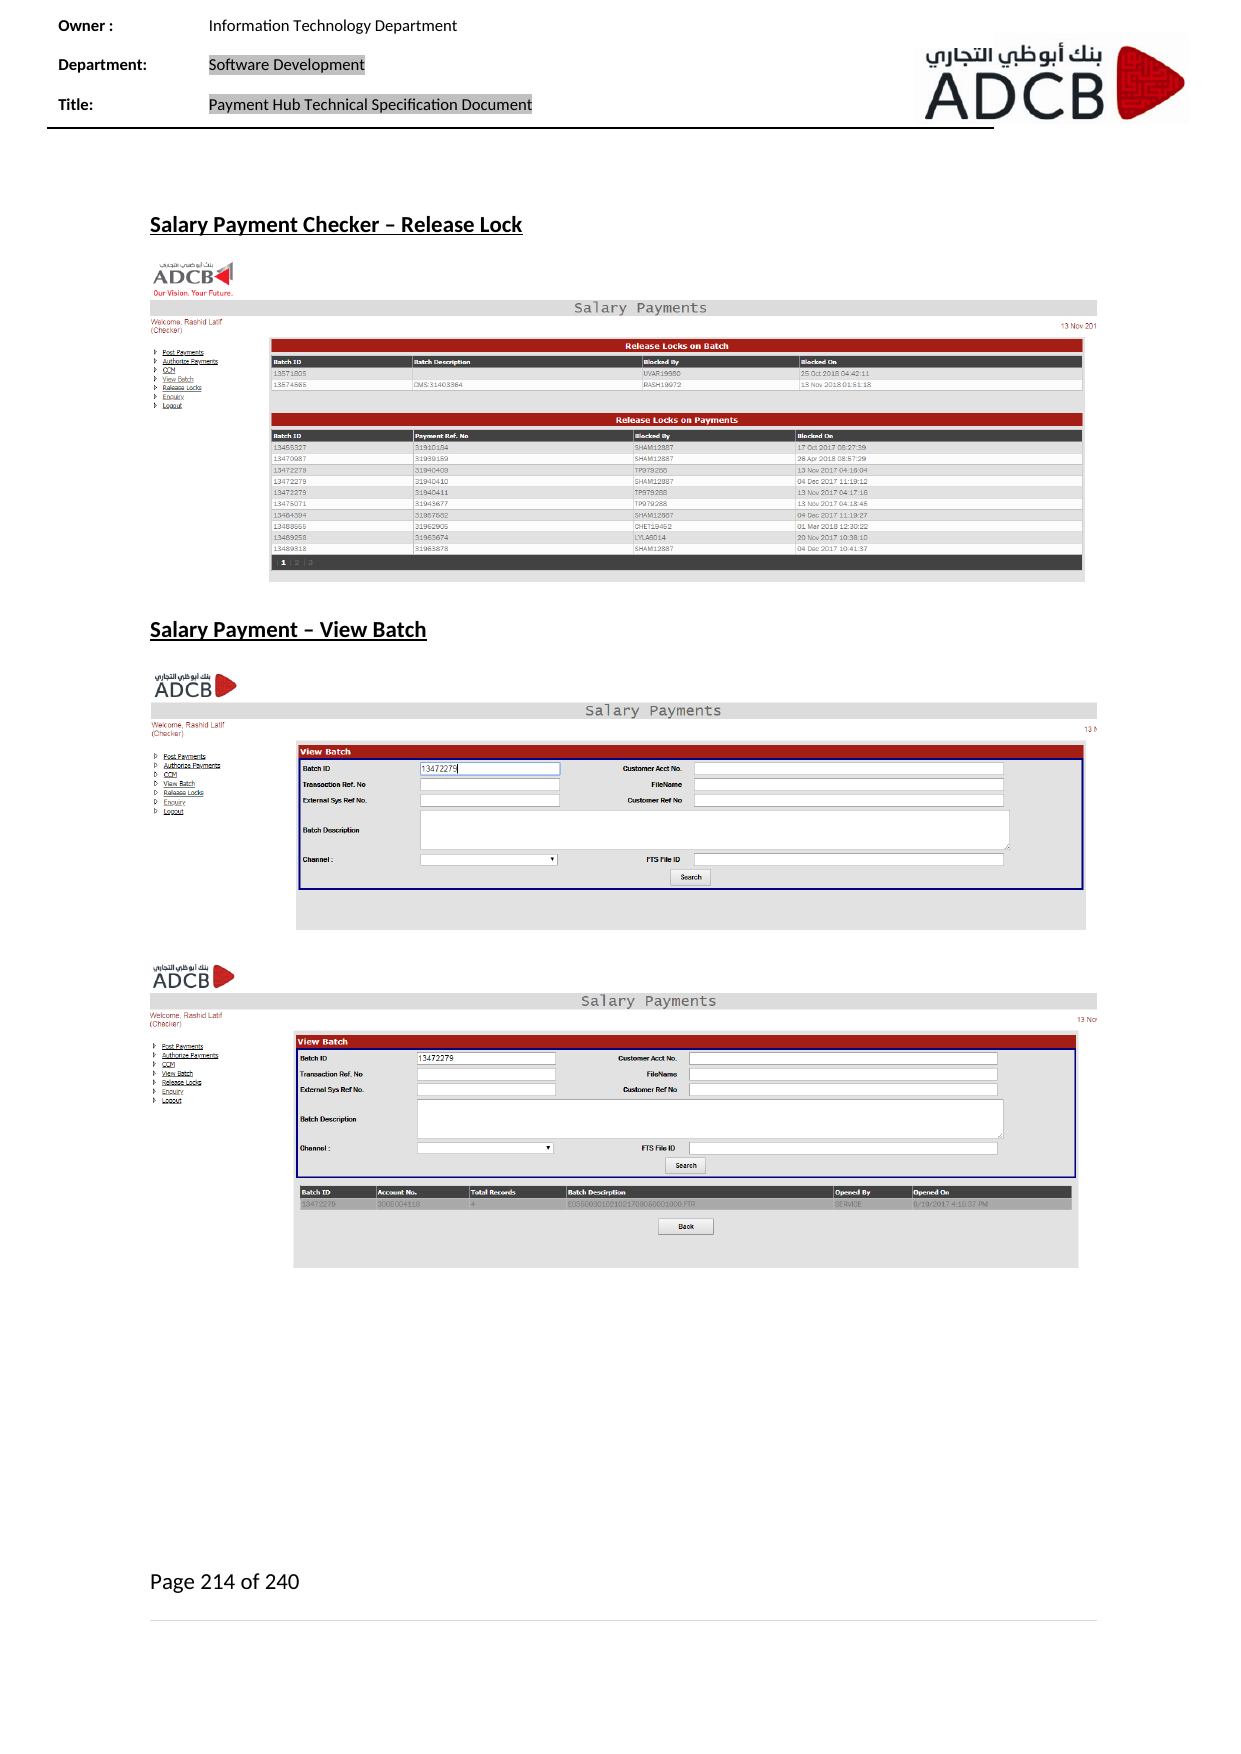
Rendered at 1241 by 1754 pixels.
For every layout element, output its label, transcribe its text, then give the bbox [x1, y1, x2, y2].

picture [150, 668, 1097, 937]
text Salary Payment – View Batch [150, 615, 1097, 643]
picture [150, 262, 1097, 590]
picture [150, 961, 1097, 1276]
text Salary Payment Checker – Release Lock [150, 210, 1097, 238]
picture [914, 33, 1189, 124]
